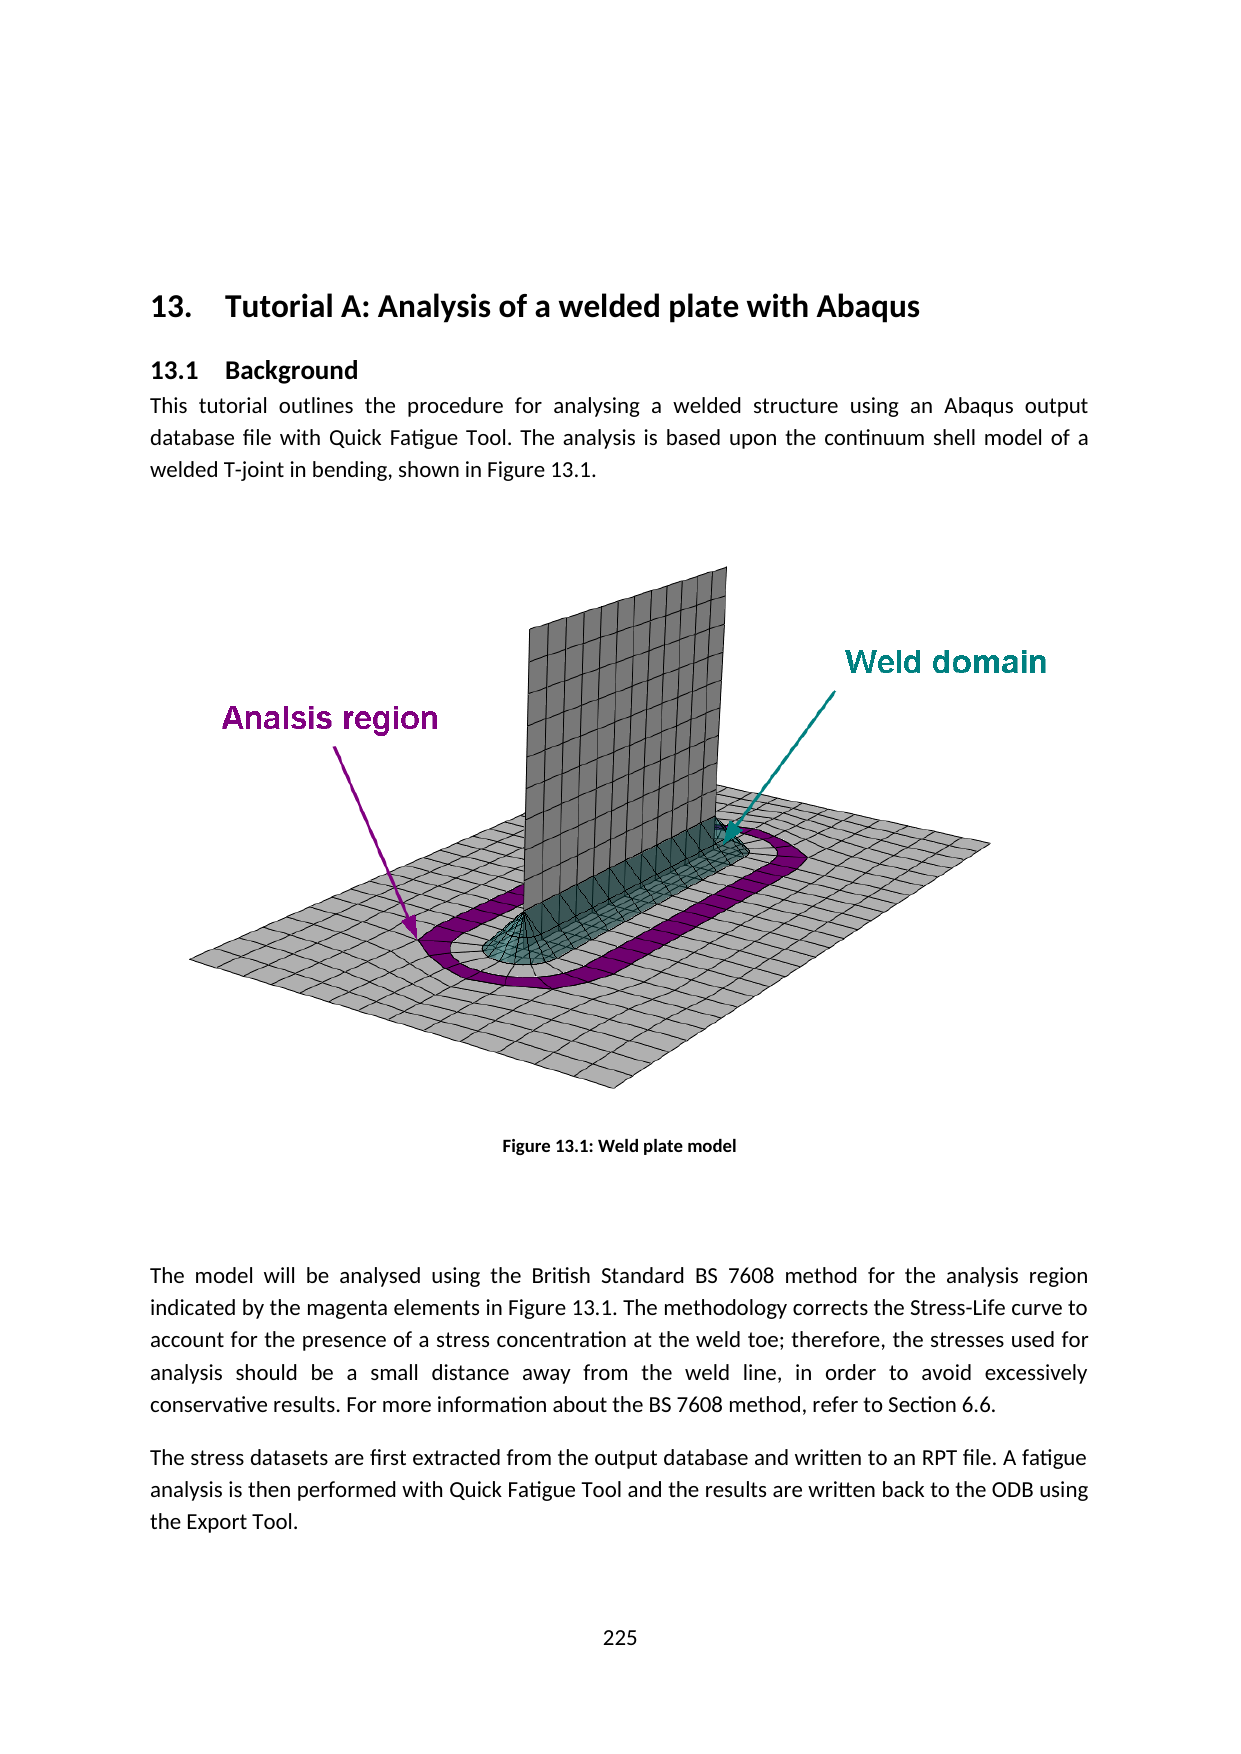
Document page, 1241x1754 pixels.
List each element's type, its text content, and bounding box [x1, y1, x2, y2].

subtitle 13. Tutorial A: Analysis of a welded plate with Abaqus [150, 285, 1090, 326]
subtitle 13.1 Background [150, 353, 1090, 386]
picture [149, 525, 1091, 1125]
text The stress datasets are first extracted from the output database and written to an RPT file. A fatigue analysis is then performed with Quick Fatigue Tool and the results are written back to the ODB using the Export Tool. [150, 1443, 1090, 1535]
text The model will be analysed using the British Standard BS 7608 method for the analysis region indicated by the magenta elements in Figure 13.1. The methodology corrects the Stress-Life curve to account for the presence of a stress concentration at the weld toe; therefore, the stresses used for analysis should be a small distance away from the weld line, in order to avoid excessively conservative results. For more information about the BS 7608 method, refer to Section 6.6. [150, 1261, 1090, 1418]
text This tutorial outlines the procedure for analysing a welded structure using an Abaqus output database file with Quick Fatigue Tool. The analysis is based upon the continuum shell model of a welded T-joint in bending, shown in Figure 13.1. [150, 391, 1090, 483]
